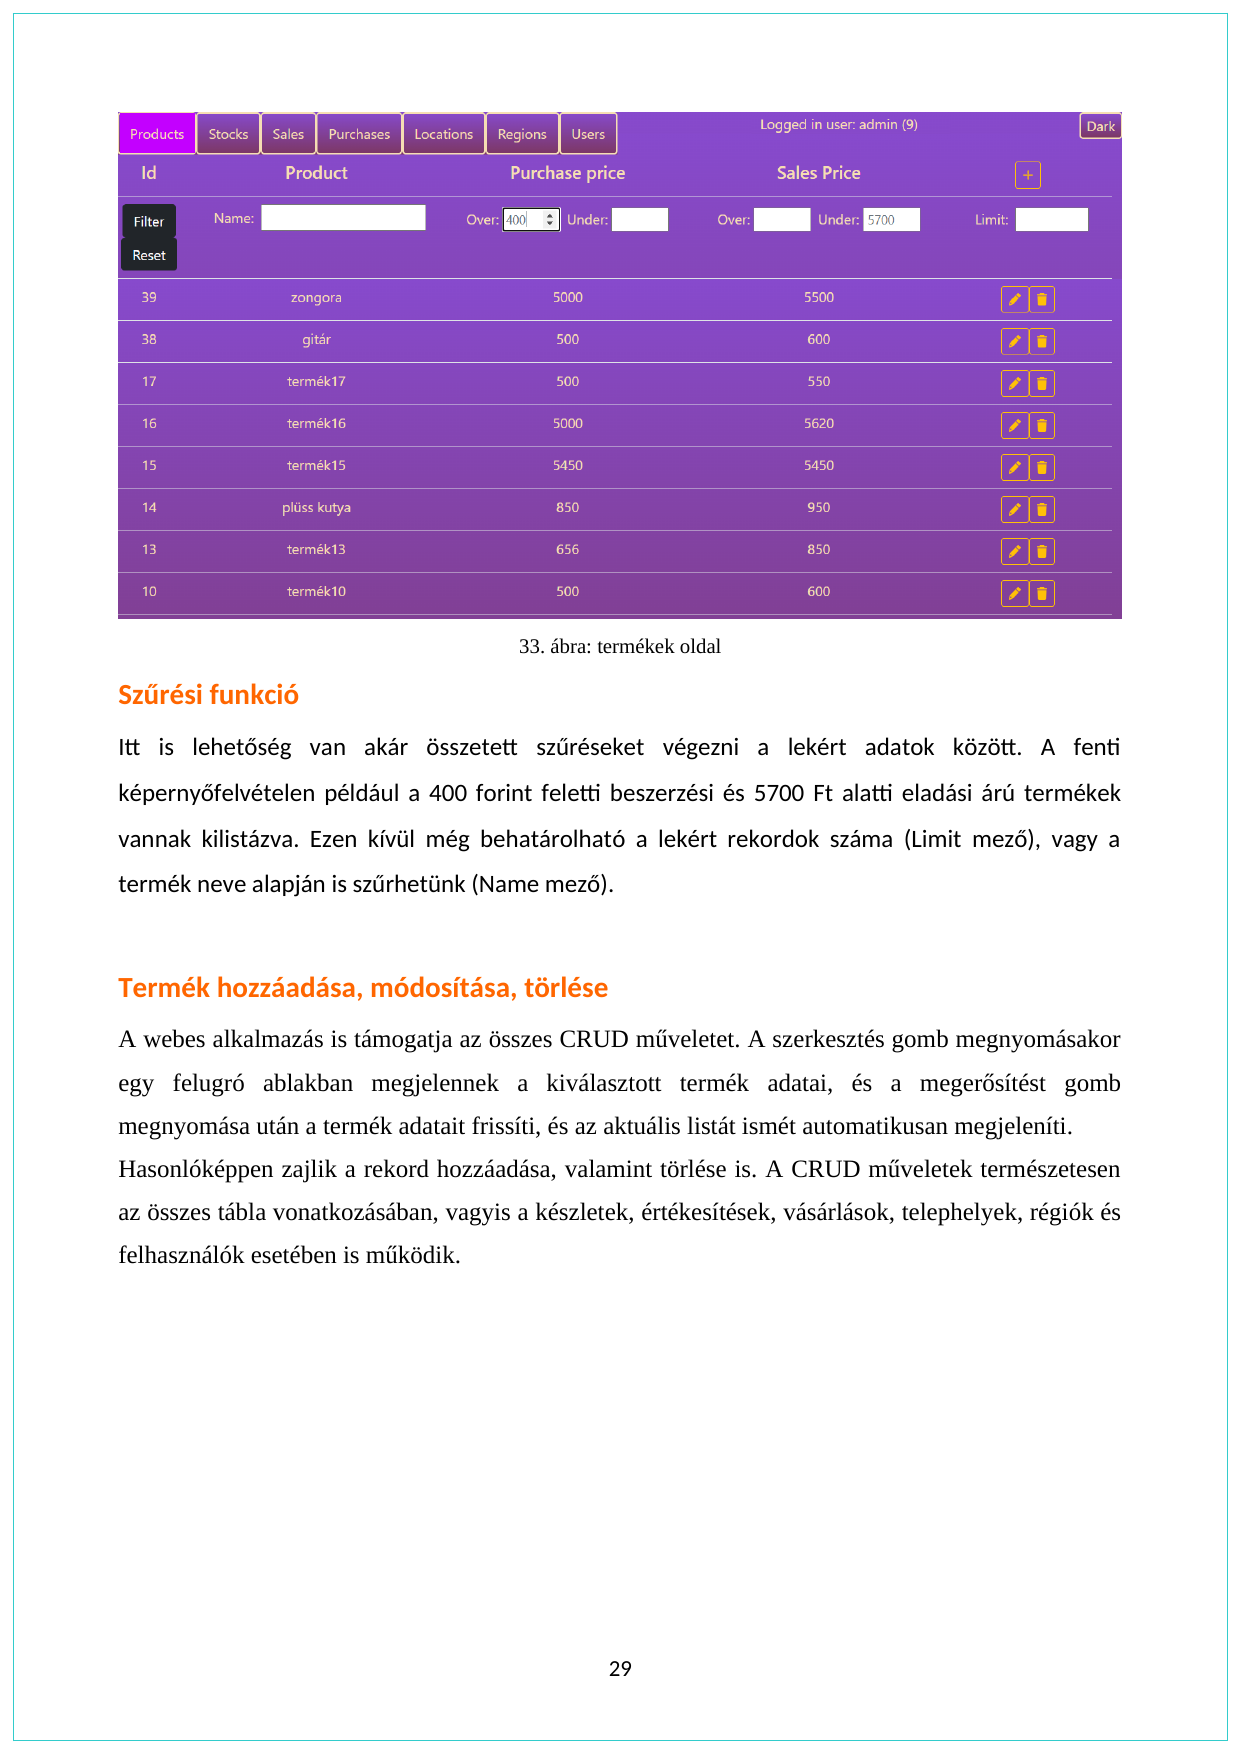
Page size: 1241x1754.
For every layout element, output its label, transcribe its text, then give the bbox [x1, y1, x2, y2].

text Itt is lehetőség van akár összetett szűréseket végezni a lekért adatok között. A fenti képernyőfelvételen például a 400 forint feletti beszerzési és 5700 Ft alatti eladási árú termékek vannak kilistázva. Ezen kívül még behatárolható a lekért rekordok száma (Limit mező), vagy a termék neve alapján is szűrhetünk (Name mező). [118, 731, 1122, 899]
picture [118, 112, 1122, 619]
subtitle Termék hozzáadása, módosítása, törlése [118, 969, 1122, 1005]
text Hasonlóképpen zajlik a rekord hozzáadása, valamint törlése is. A CRUD műveletek természetesen az összes tábla vonatkozásában, vagyis a készletek, értékesítések, vásárlások, telephelyek, régiók és felhasználók esetében is működik. [118, 1154, 1122, 1269]
subtitle Szűrési funkció [118, 676, 1122, 712]
text 33. ábra: termékek oldal [118, 634, 1122, 658]
text A webes alkalmazás is támogatja az összes CRUD műveletet. A szerkesztés gomb megnyomásakor egy felugró ablakban megjelennek a kiválasztott termék adatai, és a megerősítést gomb megnyomása után a termék adatait frissíti, és az aktuális listát ismét automatikusan megjeleníti. [118, 1024, 1122, 1139]
